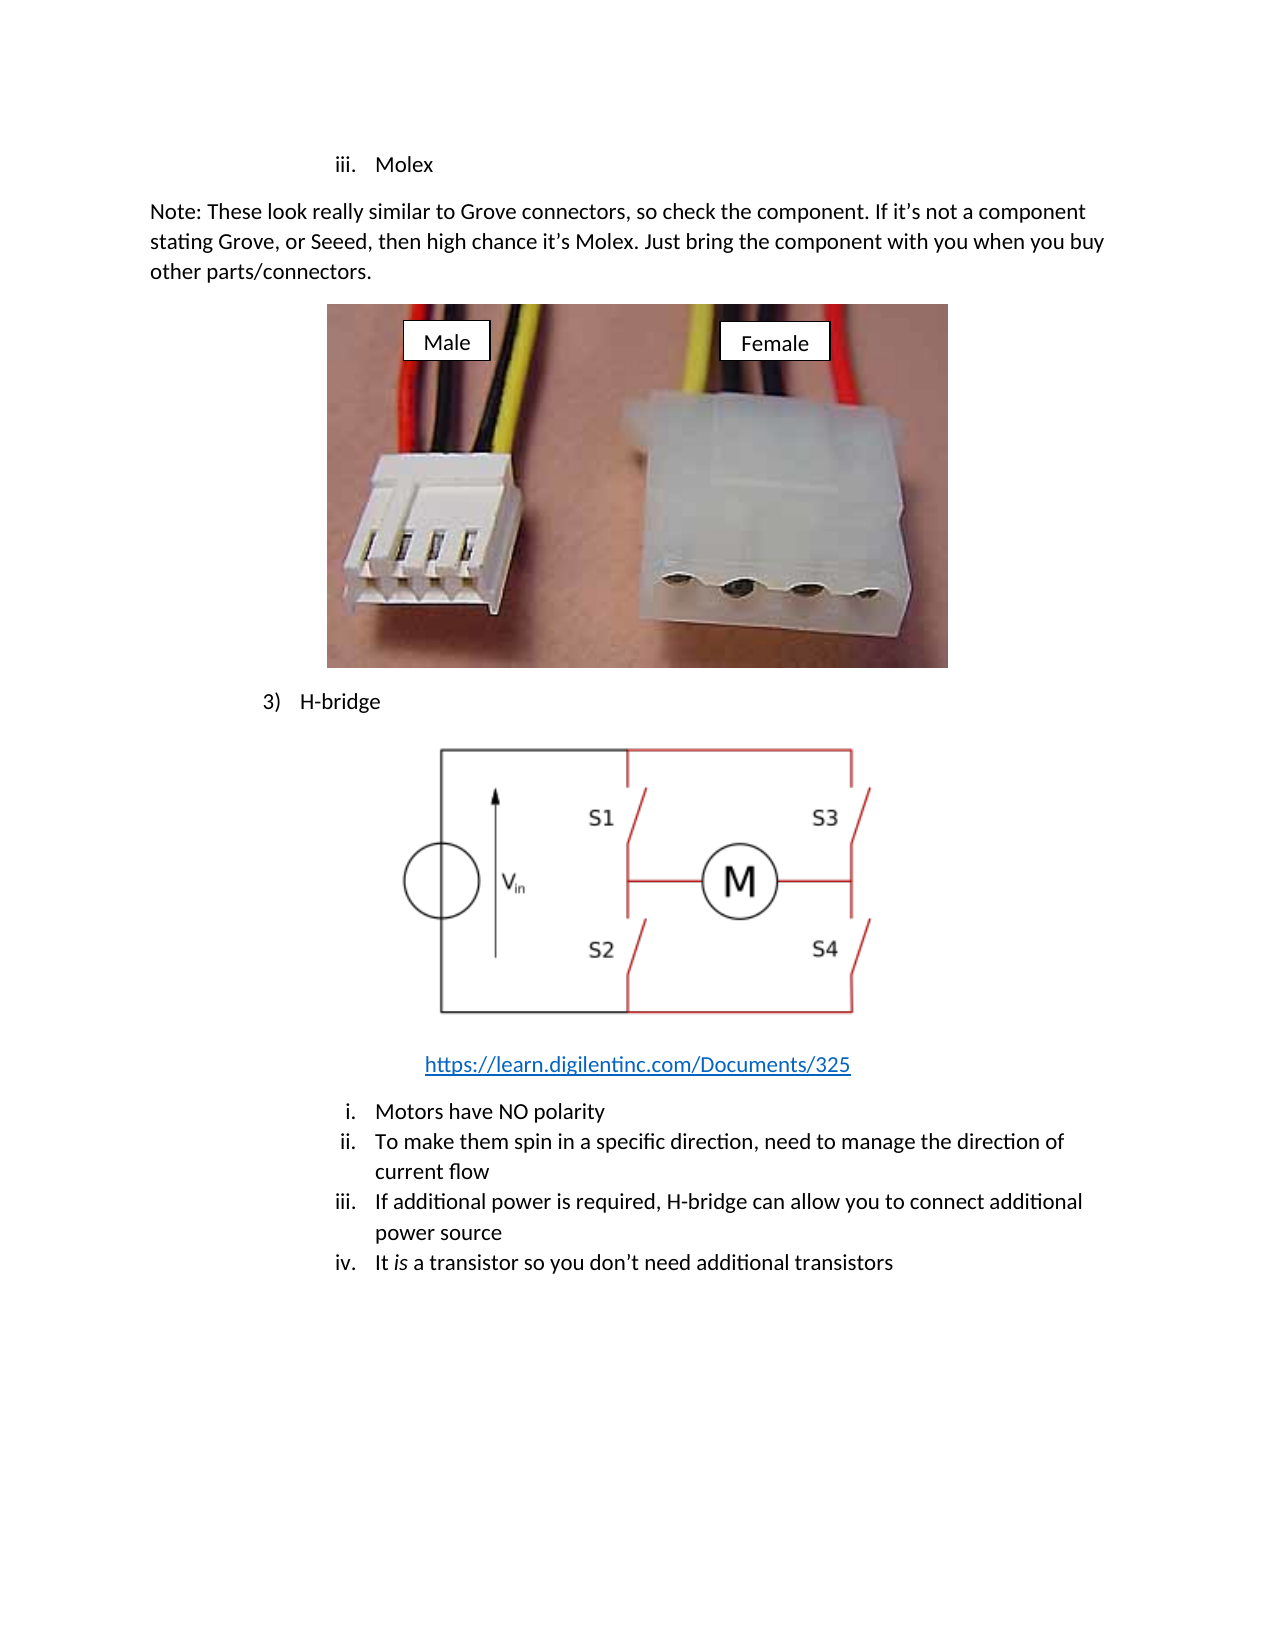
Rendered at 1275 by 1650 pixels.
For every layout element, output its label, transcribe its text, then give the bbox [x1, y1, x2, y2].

list Motors have NO polarity [356, 1097, 1125, 1125]
list If additional power is required, H-bridge can allow you to connect additional power source [356, 1187, 1125, 1246]
text https://learn.digilentinc.com/Documents/325 [150, 1050, 1125, 1078]
list It is a transistor so you don’t need additional transistors [356, 1248, 1125, 1276]
text Note: These look really similar to Grove connectors, so check the component. If it’s not a component stating Grove, or Seeed, then high chance it’s Molex. Just bring the component with you when you buy other parts/connectors. [150, 197, 1125, 285]
list Molex [356, 150, 1125, 178]
list To make them spin in a specific direction, need to manage the direction of current flow [356, 1127, 1125, 1185]
picture [395, 733, 880, 1032]
picture [327, 304, 948, 668]
list H-bridge [262, 687, 1125, 715]
